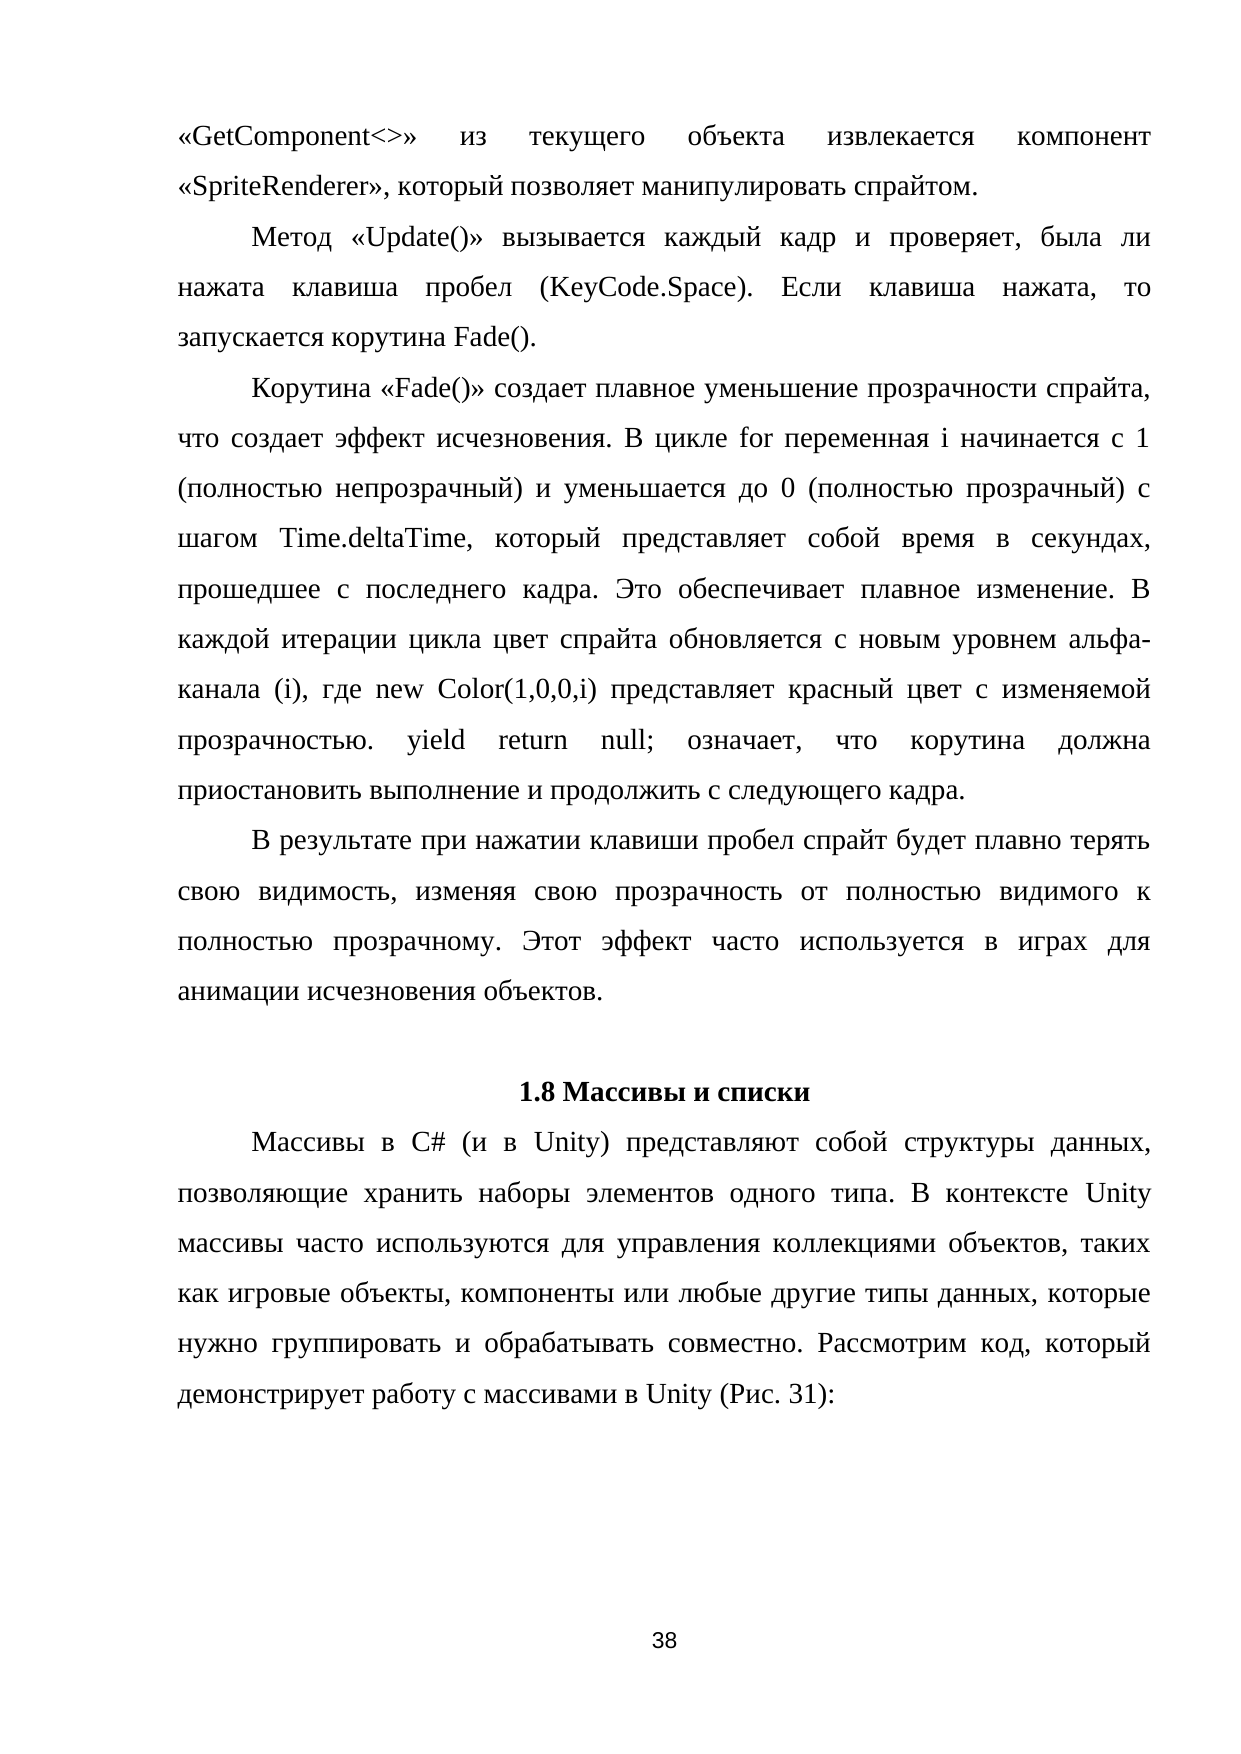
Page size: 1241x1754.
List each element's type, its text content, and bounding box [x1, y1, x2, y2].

list Корутина «Fade()» создает плавное уменьшение прозрачности спрайта, что создает эффект исчезновения. В цикле for переменная i начинается с 1 (полностью непрозрачный) и уменьшается до 0 (полностью прозрачный) с шагом Time.deltaTime, который представляет собой время в секундах, прошедшее с последнего кадра. Это обеспечивает плавное изменение. В каждой итерации цикла цвет спрайта обновляется с новым уровнем альфа-канала (i), где new Color(1,0,0,i) представляет красный цвет с изменяемой прозрачностью. yield return null; означает, что корутина должна приостановить выполнение и продолжить с следующего кадра. [177, 370, 1152, 806]
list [177, 118, 1152, 202]
list Массивы в C# (и в Unity) представляют собой структуры данных, позволяющие хранить наборы элементов одного типа. В контексте Unity массивы часто используются для управления коллекциями объектов, таких как игровые объекты, компоненты или любые другие типы данных, которые нужно группировать и обрабатывать совместно. Рассмотрим код, который демонстрирует работу с массивами в Unity (Рис. 31): [177, 1124, 1152, 1409]
list 1.8 Массивы и списки [177, 1074, 1152, 1108]
list Метод «Update()» вызывается каждый кадр и проверяет, была ли нажата клавиша пробел (KeyCode.Space). Если клавиша нажата, то запускается корутина Fade(). [177, 219, 1152, 353]
list В результате при нажатии клавиши пробел спрайт будет плавно терять свою видимость, изменяя свою прозрачность от полностью видимого к полностью прозрачному. Этот эффект часто используется в играх для анимации исчезновения объектов. [177, 822, 1152, 1007]
